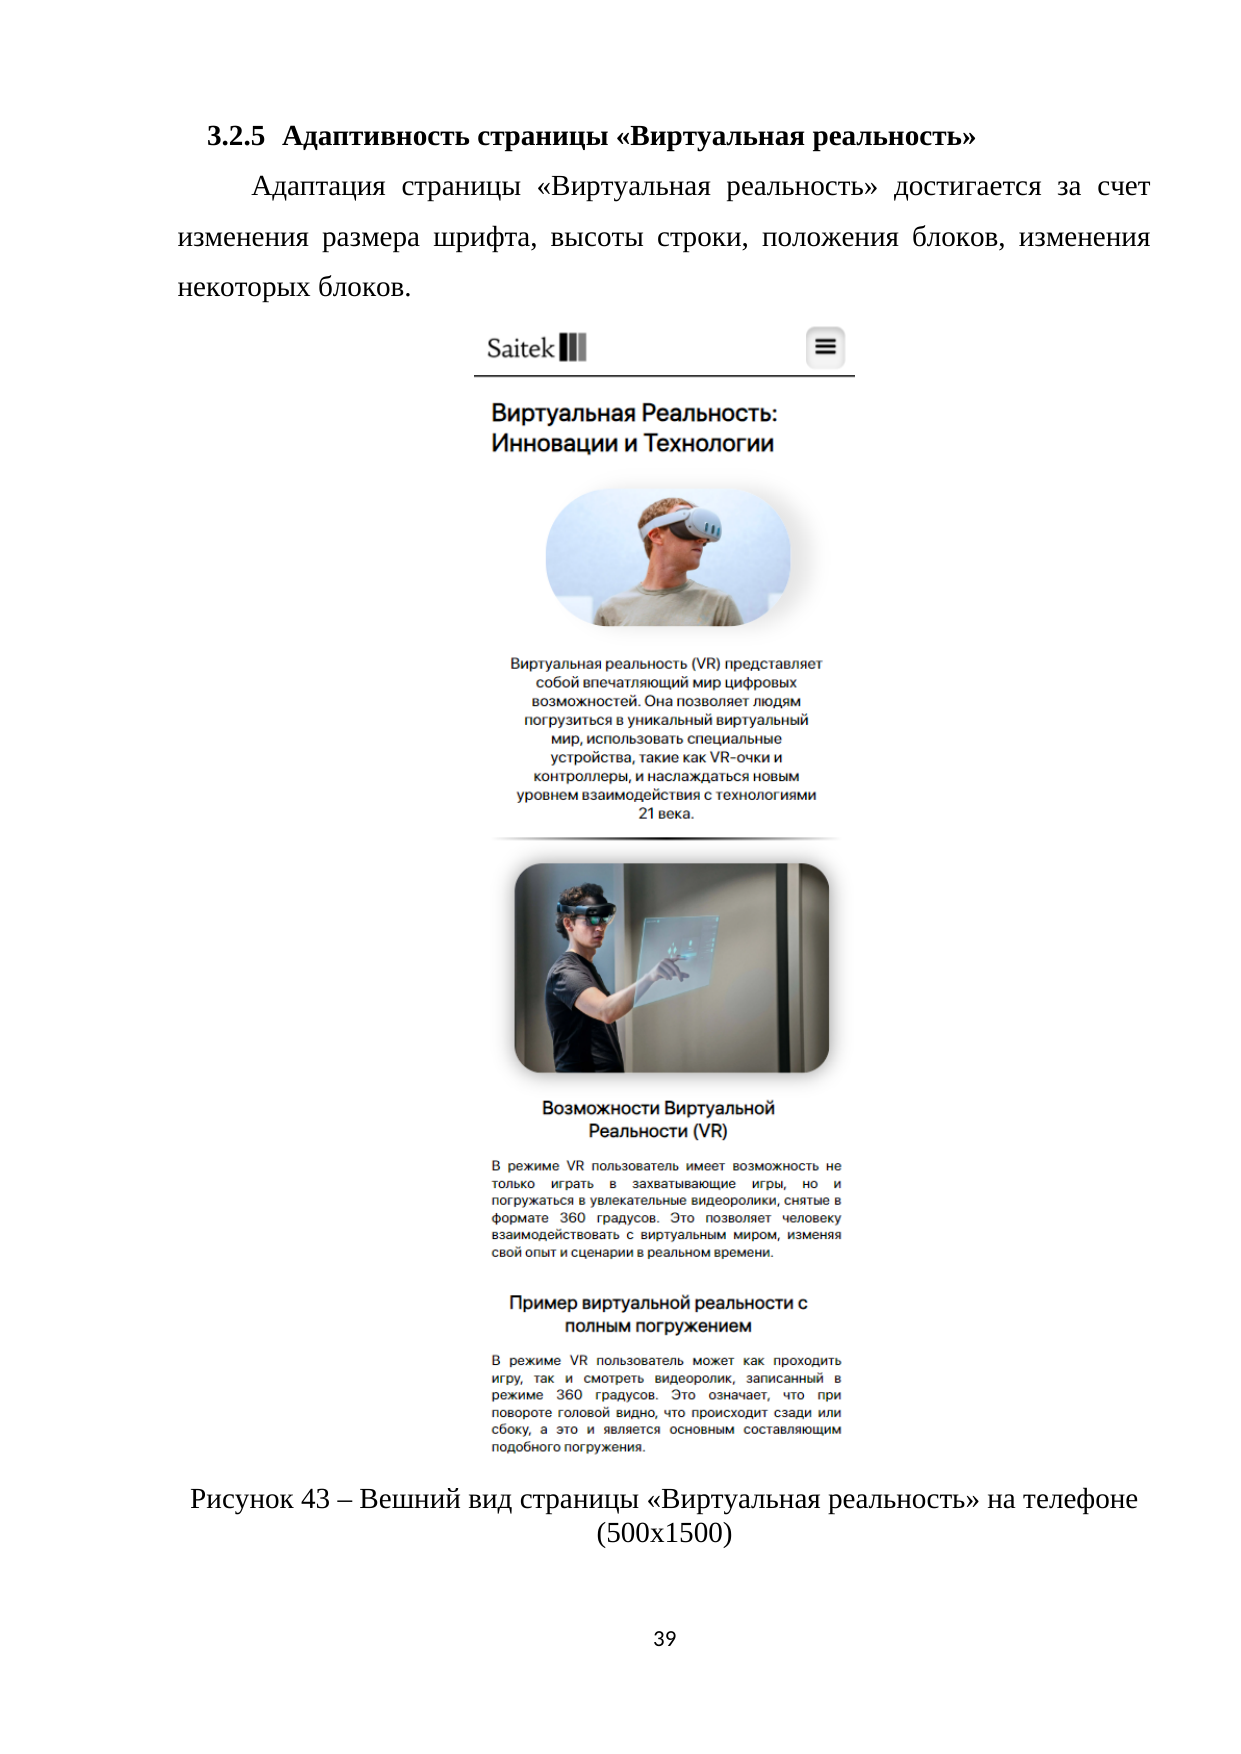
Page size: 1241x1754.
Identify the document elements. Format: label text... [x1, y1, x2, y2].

text Рисунок 43 – Вешний вид страницы «Виртуальная реальность» на телефоне (500х1500) [177, 1482, 1152, 1549]
text Адаптация страницы «Виртуальная реальность» достигается за счет изменения размера шрифта, высоты строки, положения блоков, изменения некоторых блоков. [177, 168, 1152, 303]
list Адаптивность страницы «Виртуальная реальность» [207, 118, 1152, 152]
picture [474, 319, 855, 1465]
